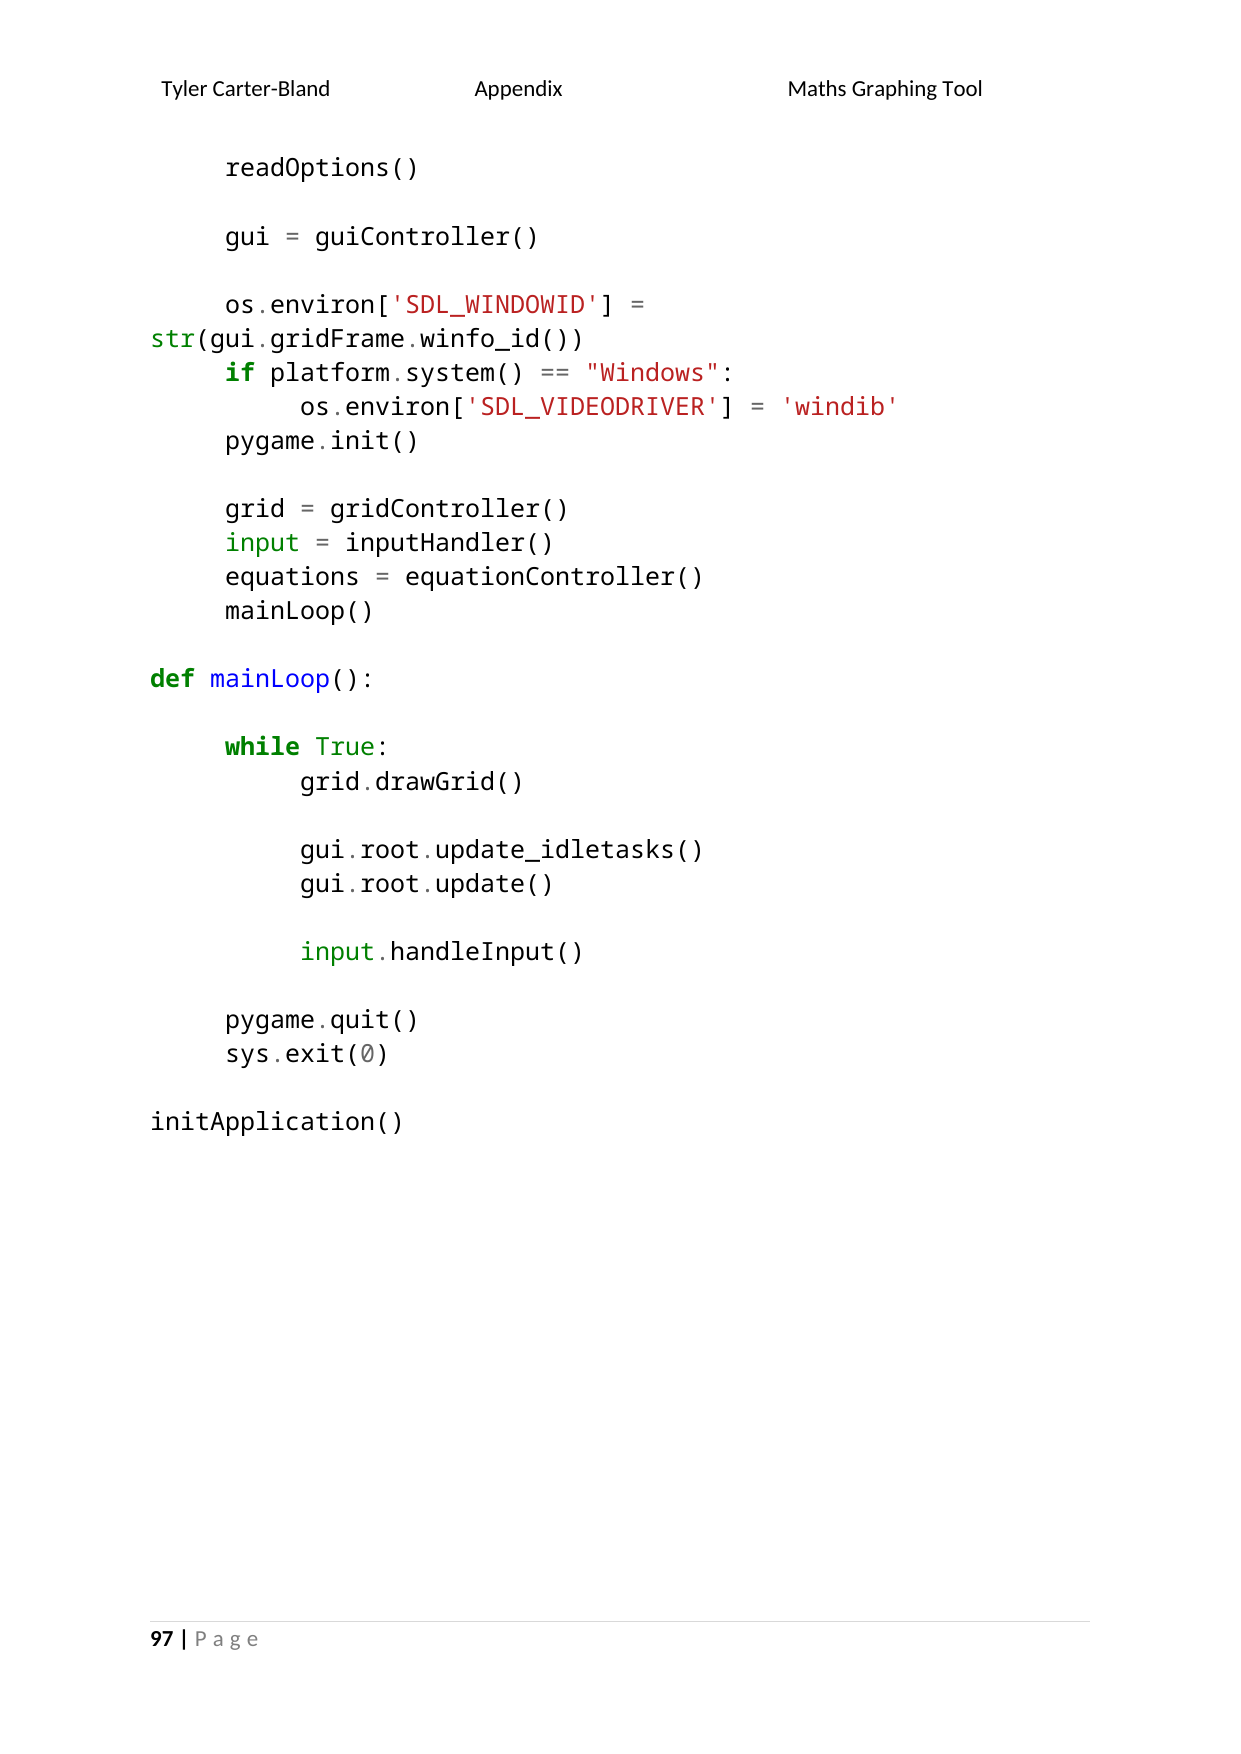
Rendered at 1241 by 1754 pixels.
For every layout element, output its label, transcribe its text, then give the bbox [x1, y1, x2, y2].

text sys.exit(0) [150, 1036, 1090, 1070]
text initApplication() [150, 1104, 1090, 1138]
text grid = gridController() [150, 491, 1090, 525]
text readOptions() [150, 150, 1090, 184]
text pygame.init() [150, 422, 1090, 457]
text gui.root.update_idletasks() [150, 831, 1090, 865]
text input = inputHandler() [150, 525, 1090, 559]
text mainLoop() [150, 593, 1090, 627]
text os.environ['SDL_VIDEODRIVER'] = 'windib' [150, 388, 1090, 422]
text equations = equationController() [150, 559, 1090, 593]
text gui = guiController() [150, 218, 1090, 252]
text if platform.system() == "Windows": [150, 354, 1090, 388]
text pygame.quit() [150, 1002, 1090, 1036]
text input.handleInput() [150, 933, 1090, 967]
text gui.root.update() [150, 865, 1090, 899]
text while True: [150, 729, 1090, 763]
text def mainLoop(): [150, 661, 1090, 695]
text grid.drawGrid() [150, 763, 1090, 797]
text os.environ['SDL_WINDOWID'] = str(gui.gridFrame.winfo_id()) [150, 286, 1090, 354]
